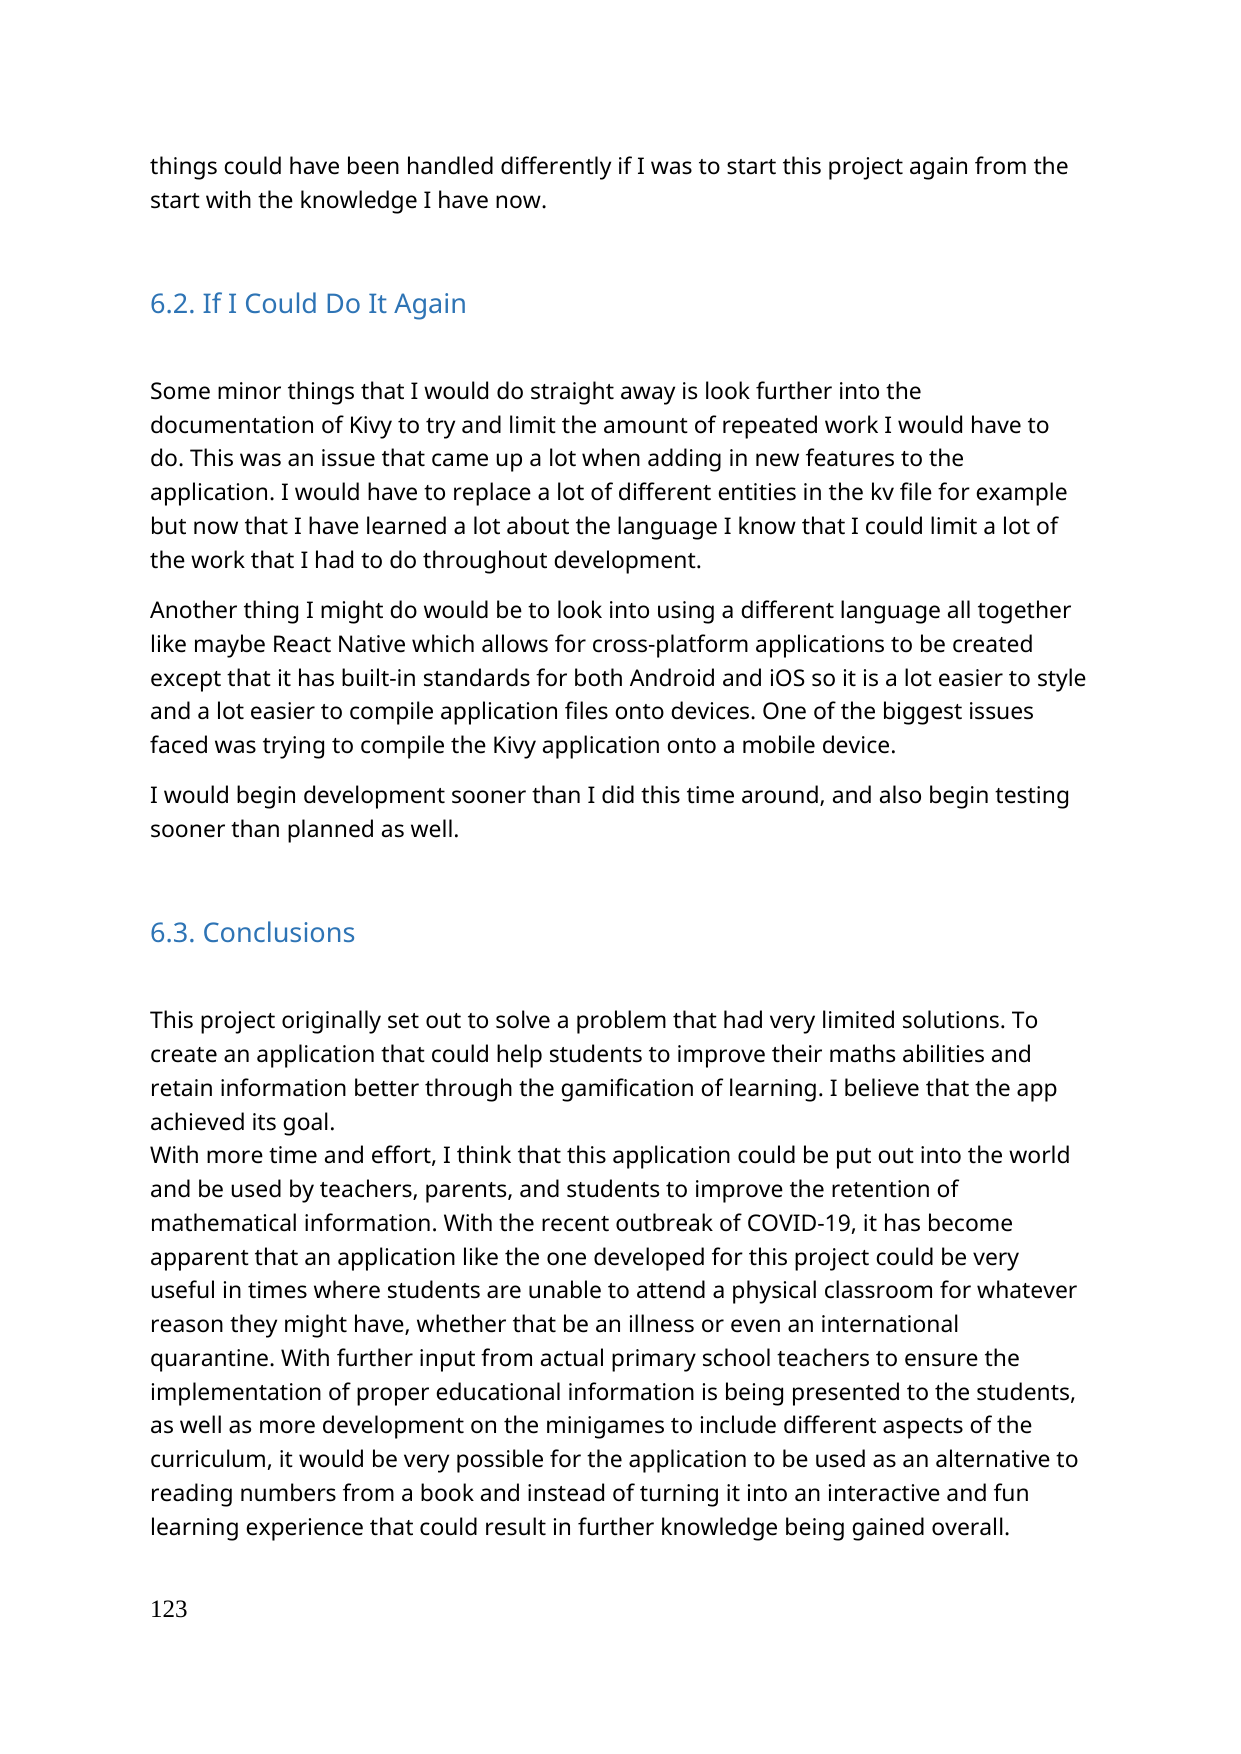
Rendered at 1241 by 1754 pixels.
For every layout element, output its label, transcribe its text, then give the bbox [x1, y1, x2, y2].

text Another thing I might do would be to look into using a different language all together like maybe React Native which allows for cross-platform applications to be created except that it has built-in standards for both Android and iOS so it is a lot easier to style and a lot easier to compile application files onto devices. One of the biggest issues faced was trying to compile the Kivy application onto a mobile device. [150, 594, 1090, 760]
subtitle 6.3. Conclusions [150, 914, 1090, 951]
subtitle 6.2. If I Could Do It Again [150, 284, 1090, 321]
text I would begin development sooner than I did this time around, and also begin testing sooner than planned as well. [150, 779, 1090, 844]
text Some minor things that I would do straight away is look further into the documentation of Kivy to try and limit the amount of repeated work I would have to do. This was an issue that came up a lot when adding in new features to the application. I would have to replace a lot of different entities in the kv file for example but now that I have learned a lot about the language I know that I could limit a lot of the work that I had to do throughout development. [150, 375, 1090, 575]
text This project originally set out to solve a problem that had very limited solutions. To create an application that could help students to improve their maths abilities and retain information better through the gamification of learning. I believe that the app achieved its goal. With more time and effort, I think that this application could be put out into the world and be used by teachers, parents, and students to improve the retention of mathematical information. With the recent outbreak of COVID-19, it has become apparent that an application like the one developed for this project could be very useful in times where students are unable to attend a physical classroom for whatever reason they might have, whether that be an illness or even an international quarantine. With further input from actual primary school teachers to ensure the implementation of proper educational information is being presented to the students, as well as more development on the minigames to include different aspects of the curriculum, it would be very possible for the application to be used as an alternative to reading numbers from a book and instead of turning it into an interactive and fun learning experience that could result in further knowledge being gained overall. [150, 1004, 1090, 1542]
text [150, 150, 1090, 215]
